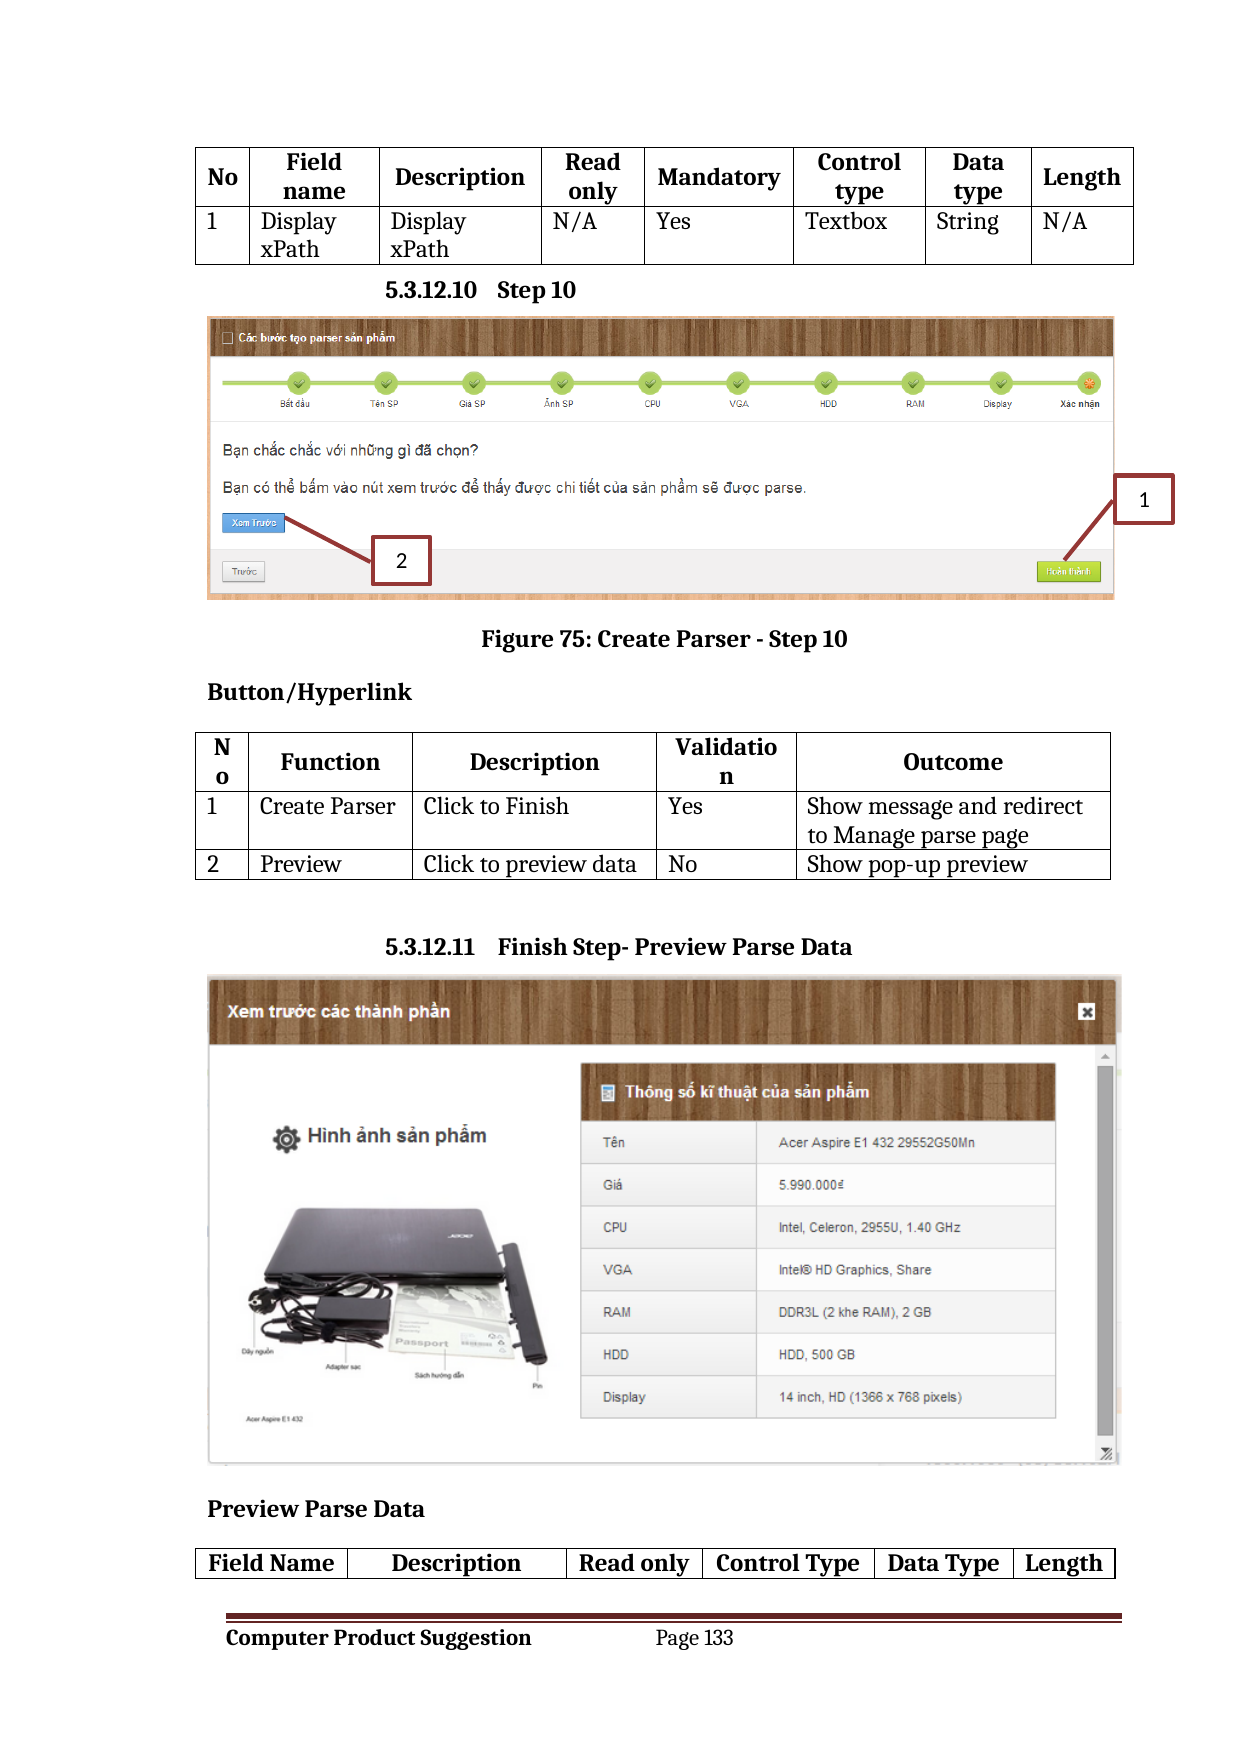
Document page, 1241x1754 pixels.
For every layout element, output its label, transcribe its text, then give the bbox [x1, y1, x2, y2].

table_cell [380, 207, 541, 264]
text Preview Parse Data [207, 1494, 1122, 1523]
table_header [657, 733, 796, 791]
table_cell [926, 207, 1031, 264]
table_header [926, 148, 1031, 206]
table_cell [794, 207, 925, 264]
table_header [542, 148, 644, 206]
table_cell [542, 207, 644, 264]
picture [207, 974, 1123, 1466]
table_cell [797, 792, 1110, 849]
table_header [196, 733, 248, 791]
picture [207, 316, 1123, 600]
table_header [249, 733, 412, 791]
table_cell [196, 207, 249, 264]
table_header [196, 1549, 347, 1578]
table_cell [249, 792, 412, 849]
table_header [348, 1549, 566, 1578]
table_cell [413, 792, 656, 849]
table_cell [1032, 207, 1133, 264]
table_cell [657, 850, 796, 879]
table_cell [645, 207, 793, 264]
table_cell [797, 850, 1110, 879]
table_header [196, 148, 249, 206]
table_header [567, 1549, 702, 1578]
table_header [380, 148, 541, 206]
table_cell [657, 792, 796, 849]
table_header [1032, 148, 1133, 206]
subtitle Step 10 [385, 276, 1122, 304]
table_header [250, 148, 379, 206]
text Button/Hyperlink [207, 678, 1122, 707]
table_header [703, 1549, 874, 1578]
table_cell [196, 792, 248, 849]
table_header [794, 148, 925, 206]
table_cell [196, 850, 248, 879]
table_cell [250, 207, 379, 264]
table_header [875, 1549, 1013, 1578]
subtitle Finish Step- Preview Parse Data [385, 933, 1122, 962]
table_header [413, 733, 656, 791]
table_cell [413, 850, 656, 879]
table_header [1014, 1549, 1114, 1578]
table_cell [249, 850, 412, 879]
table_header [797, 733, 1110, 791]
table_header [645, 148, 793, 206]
